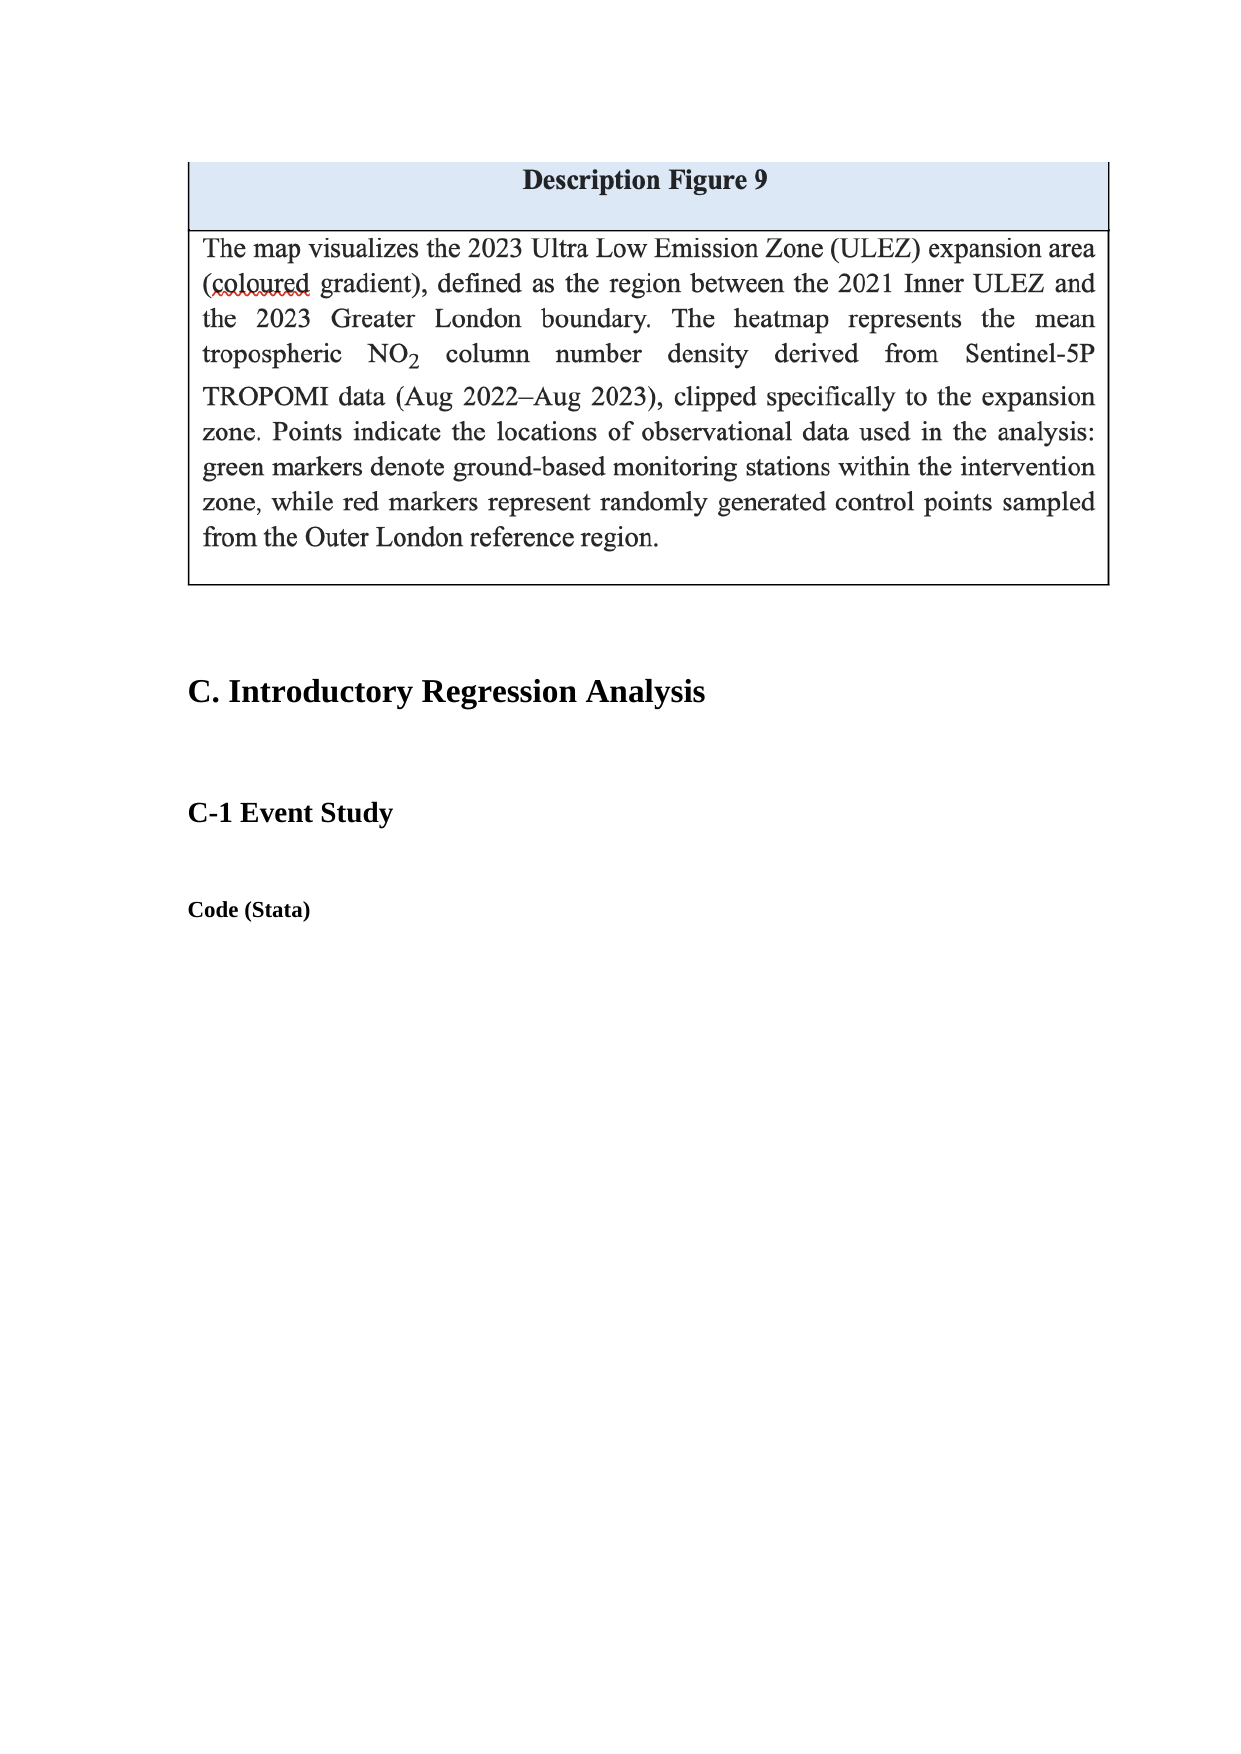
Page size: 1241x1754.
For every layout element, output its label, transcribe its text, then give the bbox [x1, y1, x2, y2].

picture [187, 162, 1113, 586]
text Code (Stata) [187, 893, 1053, 926]
subtitle C-1 Event Study [187, 780, 1053, 845]
subtitle C. Introductory Regression Analysis [187, 658, 1053, 723]
